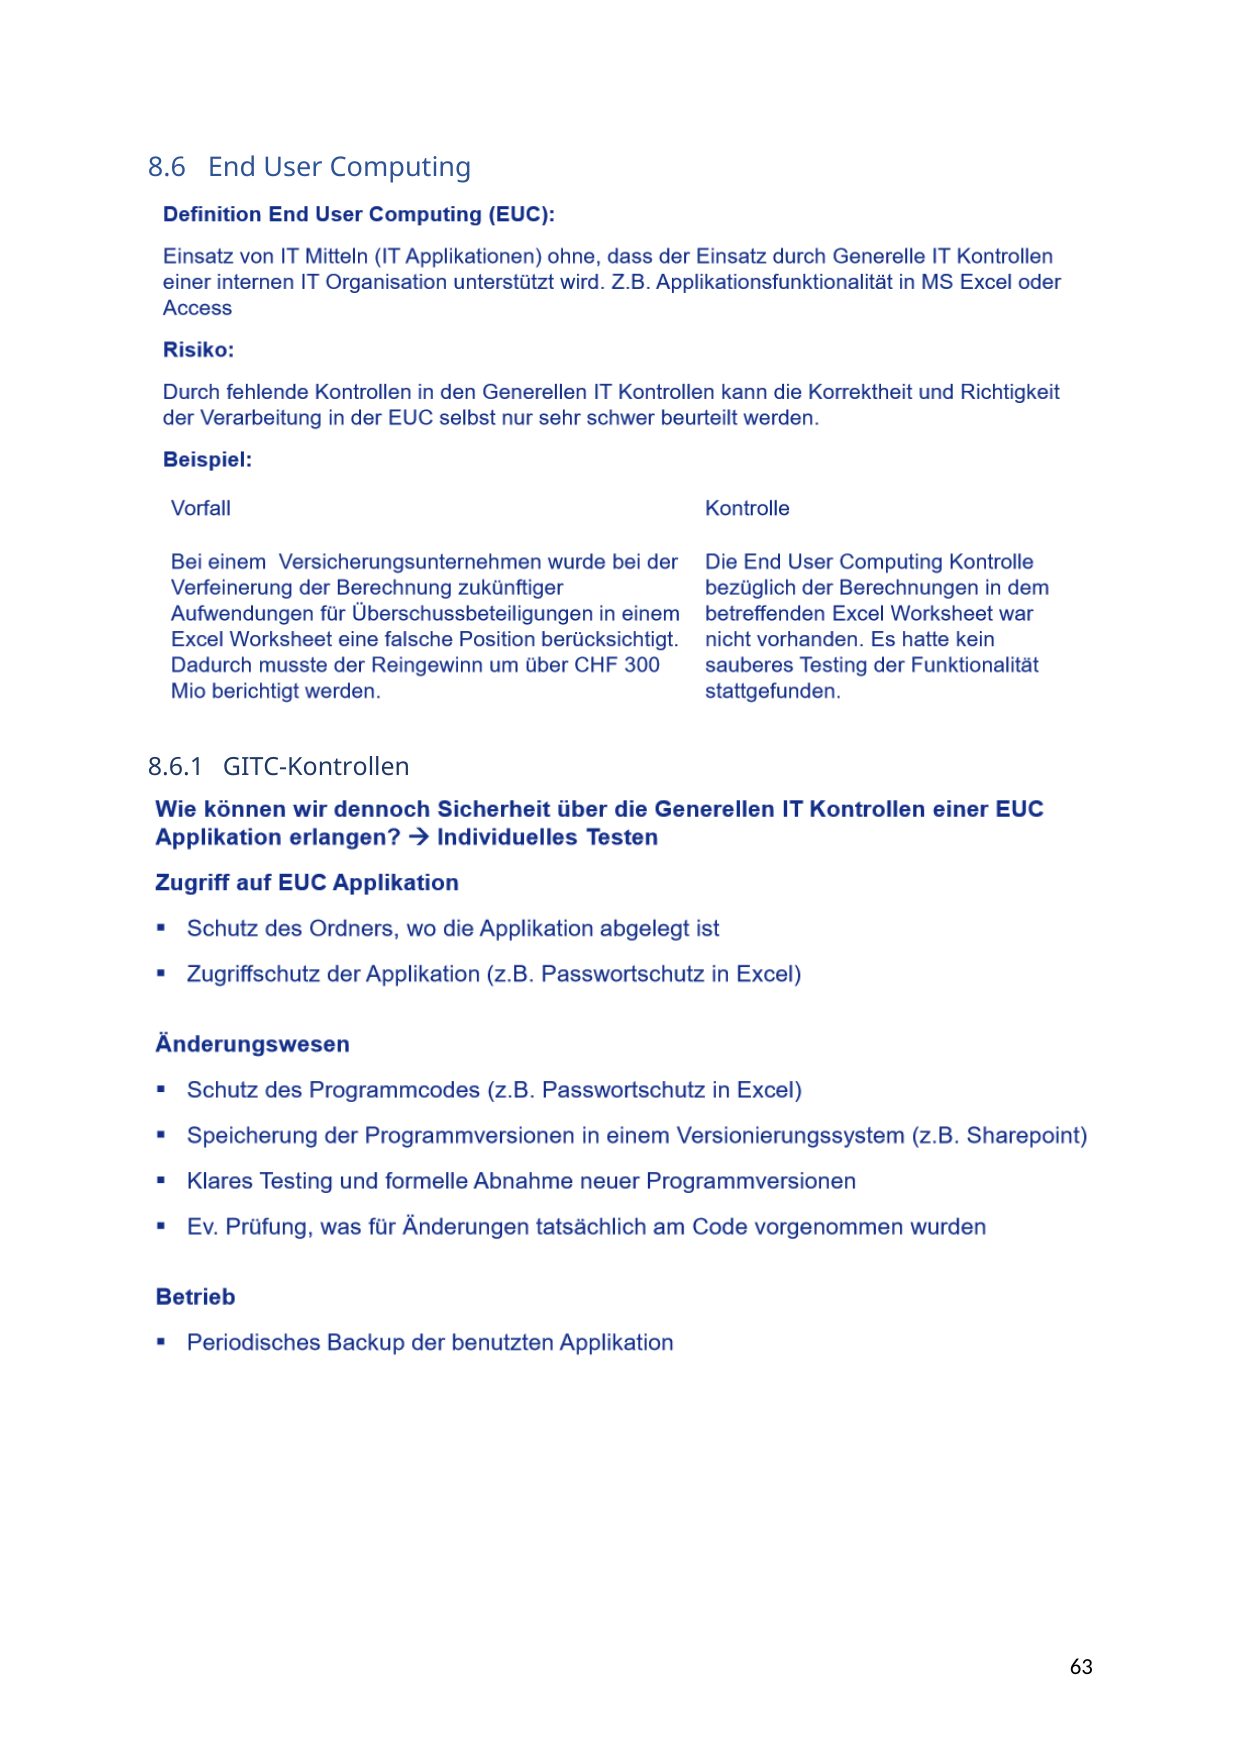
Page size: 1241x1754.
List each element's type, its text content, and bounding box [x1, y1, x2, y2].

picture [147, 187, 1093, 730]
picture [147, 785, 1093, 1363]
subtitle GITC-Kontrollen [148, 749, 1093, 783]
subtitle End User Computing [148, 148, 1093, 184]
